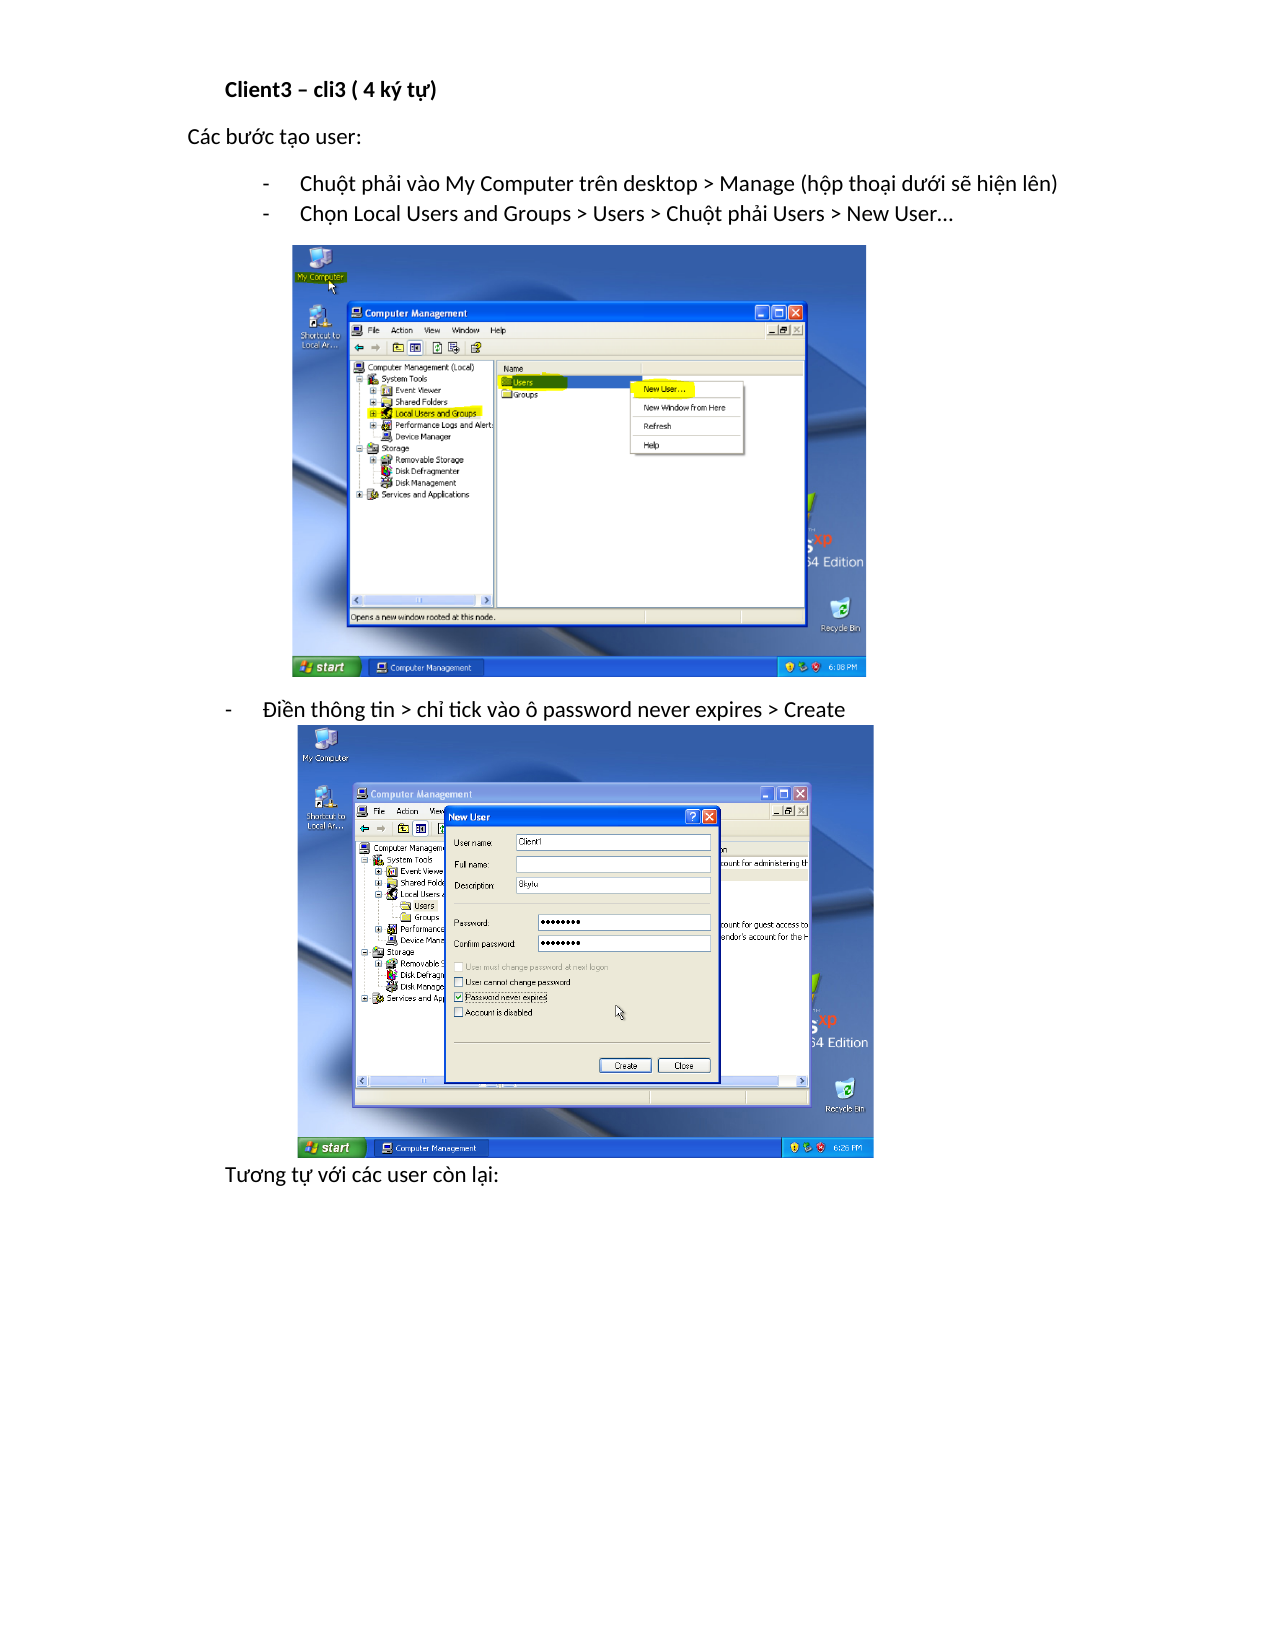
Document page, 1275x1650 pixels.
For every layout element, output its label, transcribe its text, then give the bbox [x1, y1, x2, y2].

list Điền thông tin > chỉ tick vào ô password never expires > Create [225, 696, 1125, 724]
list Chuột phải vào My Computer trên desktop > Manage (hộp thoại dưới sẽ hiện lên) [262, 169, 1125, 197]
picture [297, 725, 874, 1158]
list Tương tự với các user còn lại: [225, 1160, 1125, 1188]
list Chọn Local Users and Groups > Users > Chuột phải Users > New User… [262, 199, 1125, 227]
text Các bước tạo user: [187, 122, 1125, 150]
text Client3 – cli3 ( 4 ký tự) [187, 75, 1125, 103]
picture [292, 245, 867, 677]
